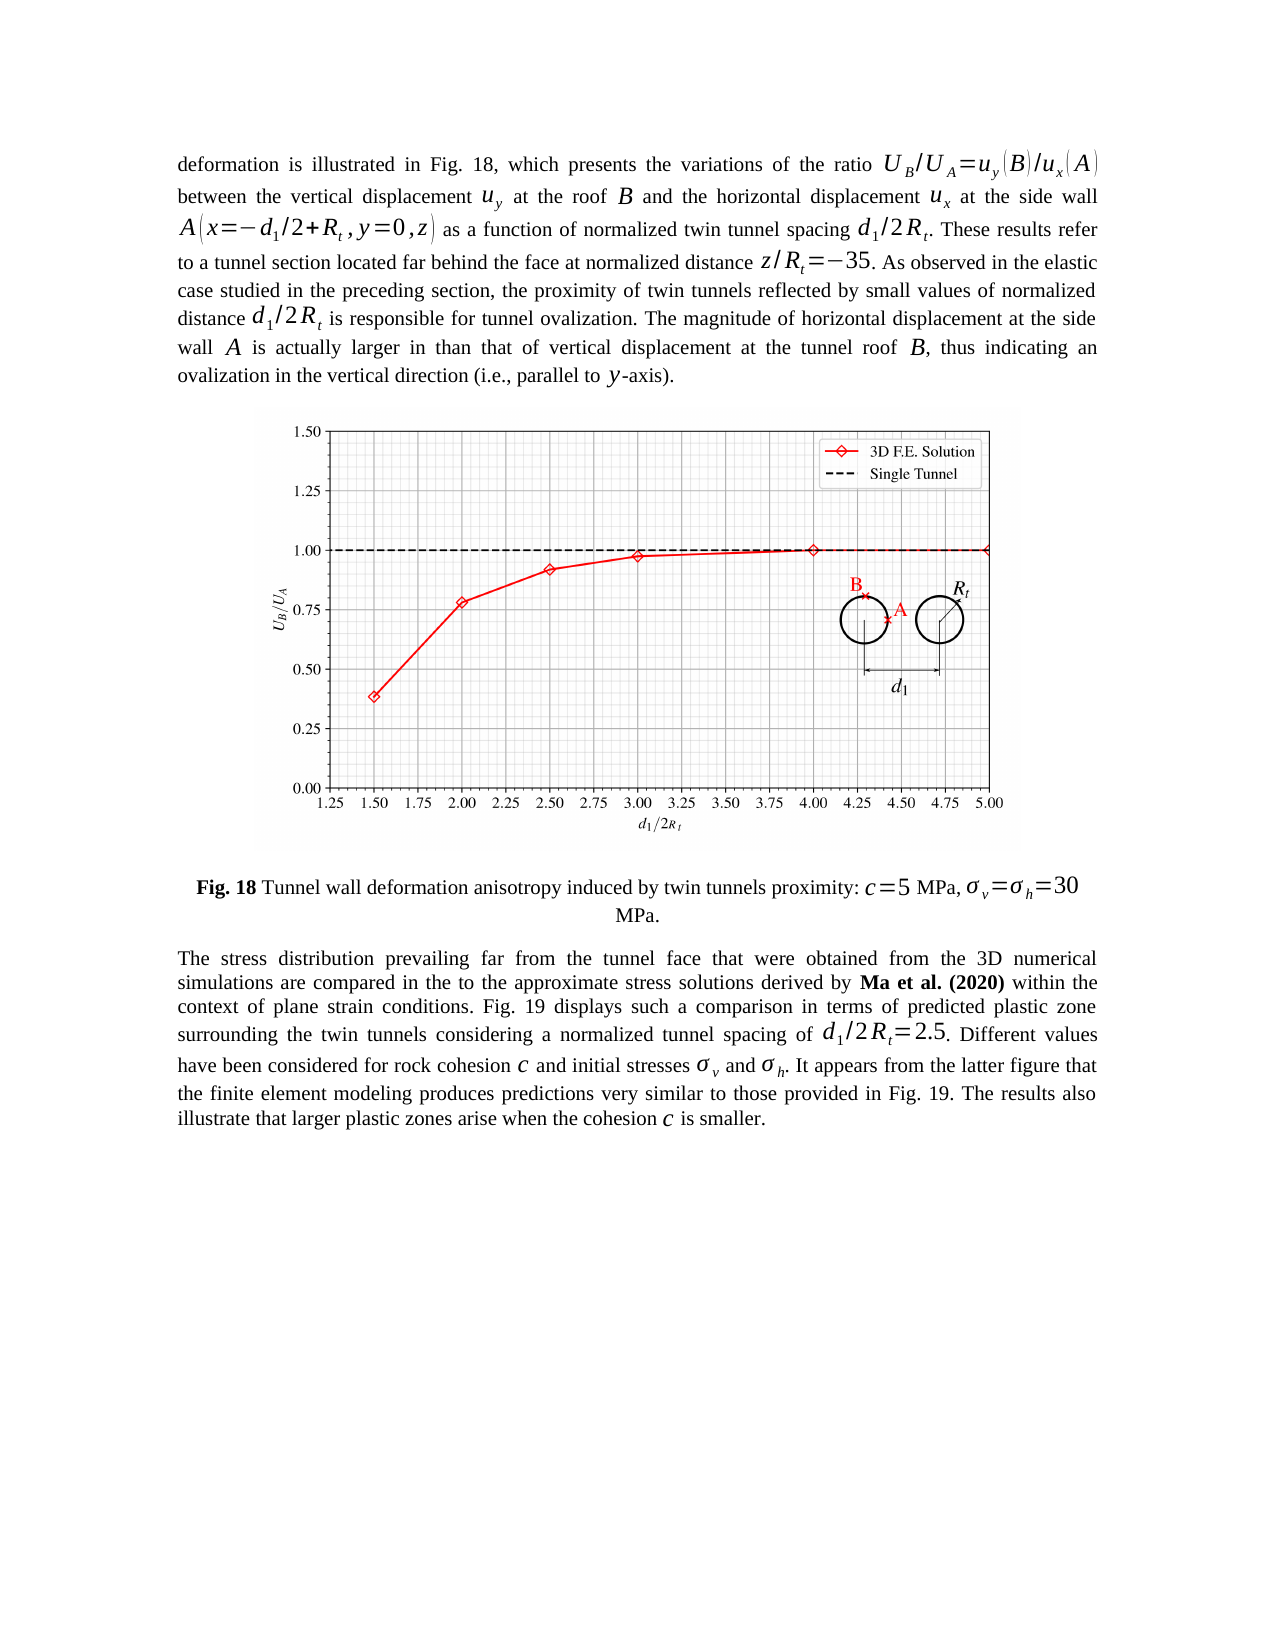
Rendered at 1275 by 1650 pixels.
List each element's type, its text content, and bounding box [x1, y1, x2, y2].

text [177, 148, 1098, 388]
text The stress distribution prevailing far from the tunnel face that were obtained from the 3D numerical simulations are compared in the to the approximate stress solutions derived by Ma et al. (2020) within the context of plane strain conditions. Fig. 19 displays such a comparison in terms of predicted plastic zone surrounding the twin tunnels considering a normalized tunnel spacing of . Different values have been considered for rock cohesion and initial stresses and . It appears from the latter figure that the finite element modeling produces predictions very similar to those provided in Fig. 19. The results also illustrate that larger plastic zones arise when the cohesion is smaller. [177, 946, 1098, 1132]
text Fig. 18 Tunnel wall deformation anisotropy induced by twin tunnels proximity: MPa, MPa. [177, 871, 1098, 927]
picture [253, 407, 1022, 851]
